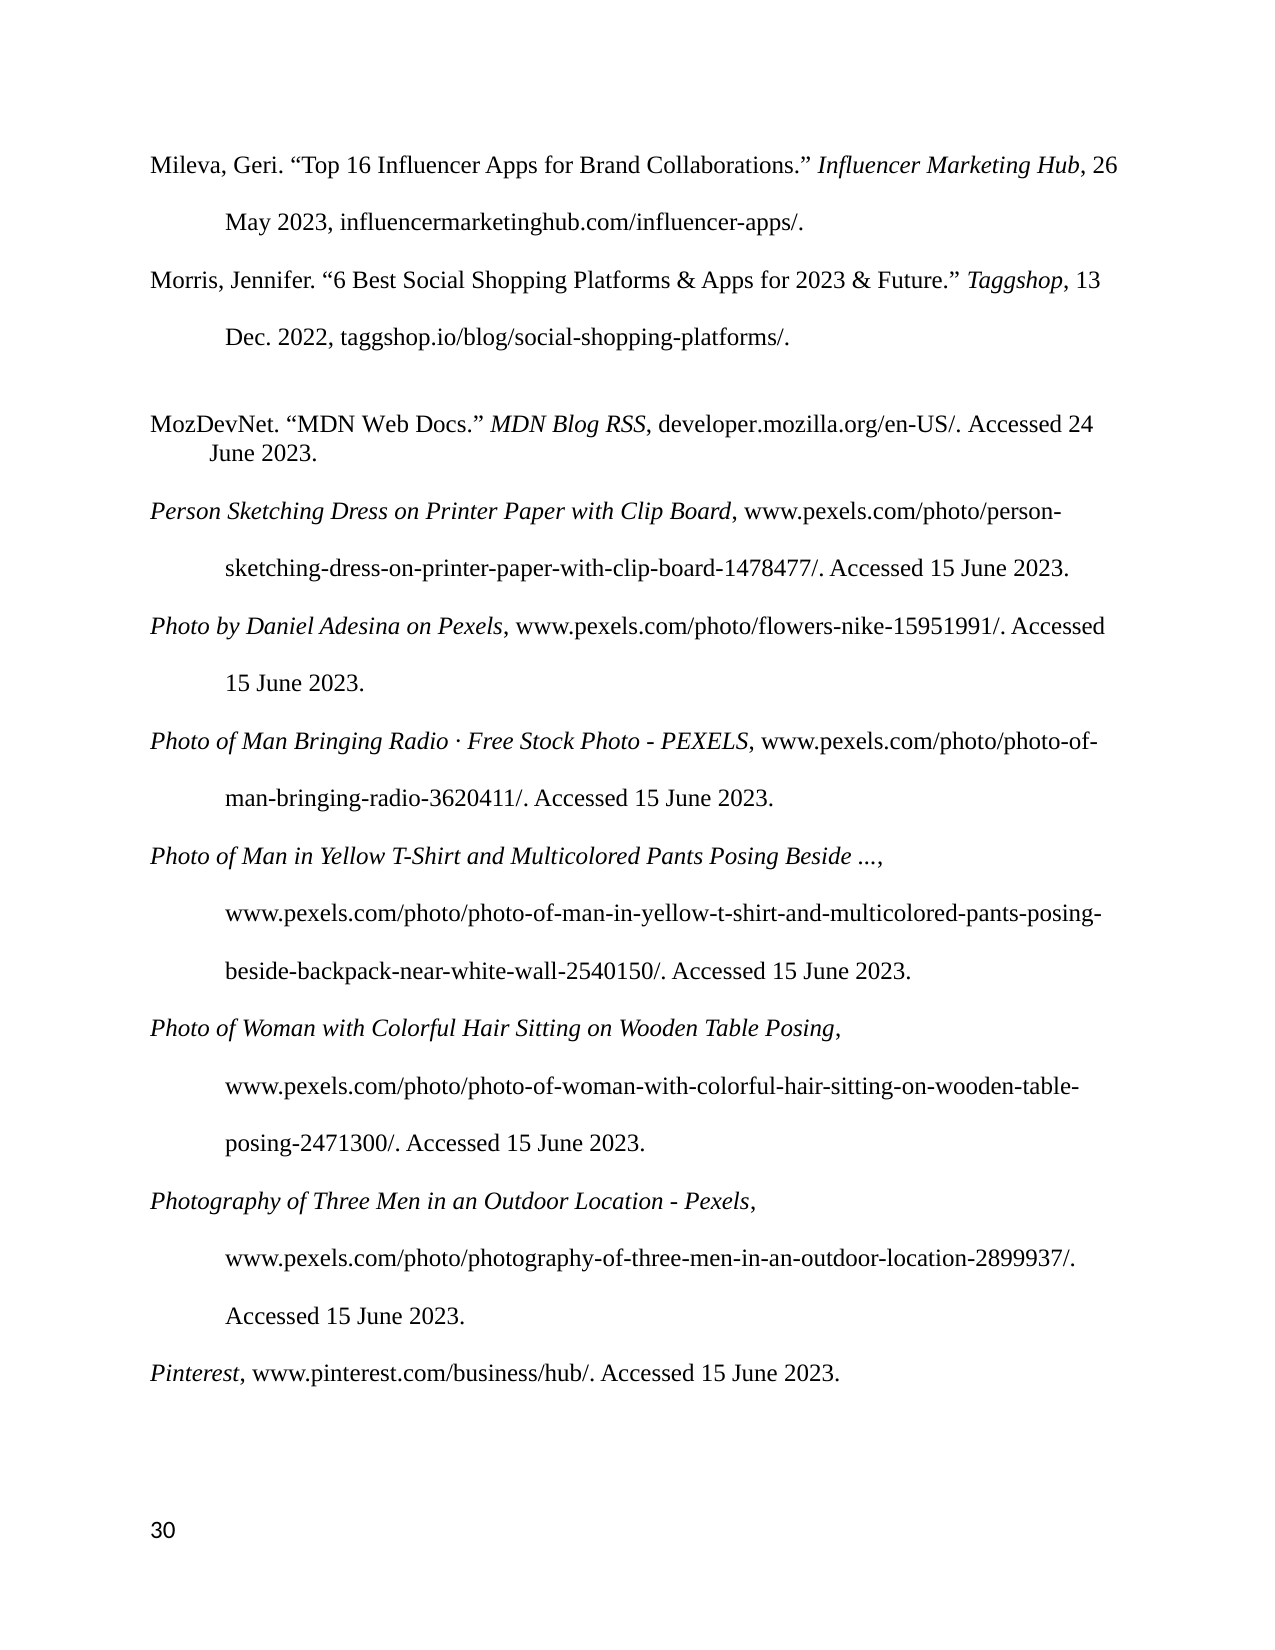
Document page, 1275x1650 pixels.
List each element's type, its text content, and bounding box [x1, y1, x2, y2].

text Photo of Woman with Colorful Hair Sitting on Wooden Table Posing, www.pexels.com/photo/photo-of-woman-with-colorful-hair-sitting-on-wooden-table-posing-2471300/. Accessed 15 June 2023. [150, 1013, 1125, 1157]
text Mileva, Geri. “Top 16 Influencer Apps for Brand Collaborations.” Influencer Marketing Hub, 26 May 2023, influencermarketinghub.com/influencer-apps/. [150, 150, 1125, 236]
text MozDevNet. “MDN Web Docs.” MDN Blog RSS, developer.mozilla.org/en-US/. Accessed 24 June 2023. [150, 409, 1125, 467]
text Morris, Jennifer. “6 Best Social Shopping Platforms & Apps for 2023 & Future.” Taggshop, 13 Dec. 2022, taggshop.io/blog/social-shopping-platforms/. [150, 265, 1125, 351]
text Photo by Daniel Adesina on Pexels, www.pexels.com/photo/flowers-nike-15951991/. Accessed 15 June 2023. [150, 611, 1125, 697]
text Photo of Man Bringing Radio · Free Stock Photo - PEXELS, www.pexels.com/photo/photo-of-man-bringing-radio-3620411/. Accessed 15 June 2023. [150, 726, 1125, 812]
text Pinterest, www.pinterest.com/business/hub/. Accessed 15 June 2023. [150, 1358, 1125, 1387]
text Person Sketching Dress on Printer Paper with Clip Board, www.pexels.com/photo/person-sketching-dress-on-printer-paper-with-clip-board-1478477/. Accessed 15 June 2023. [150, 496, 1125, 582]
text Photo of Man in Yellow T-Shirt and Multicolored Pants Posing Beside ..., www.pexels.com/photo/photo-of-man-in-yellow-t-shirt-and-multicolored-pants-posing-beside-backpack-near-white-wall-2540150/. Accessed 15 June 2023. [150, 841, 1125, 984]
text Photography of Three Men in an Outdoor Location - Pexels, www.pexels.com/photo/photography-of-three-men-in-an-outdoor-location-2899937/. Accessed 15 June 2023. [150, 1186, 1125, 1329]
